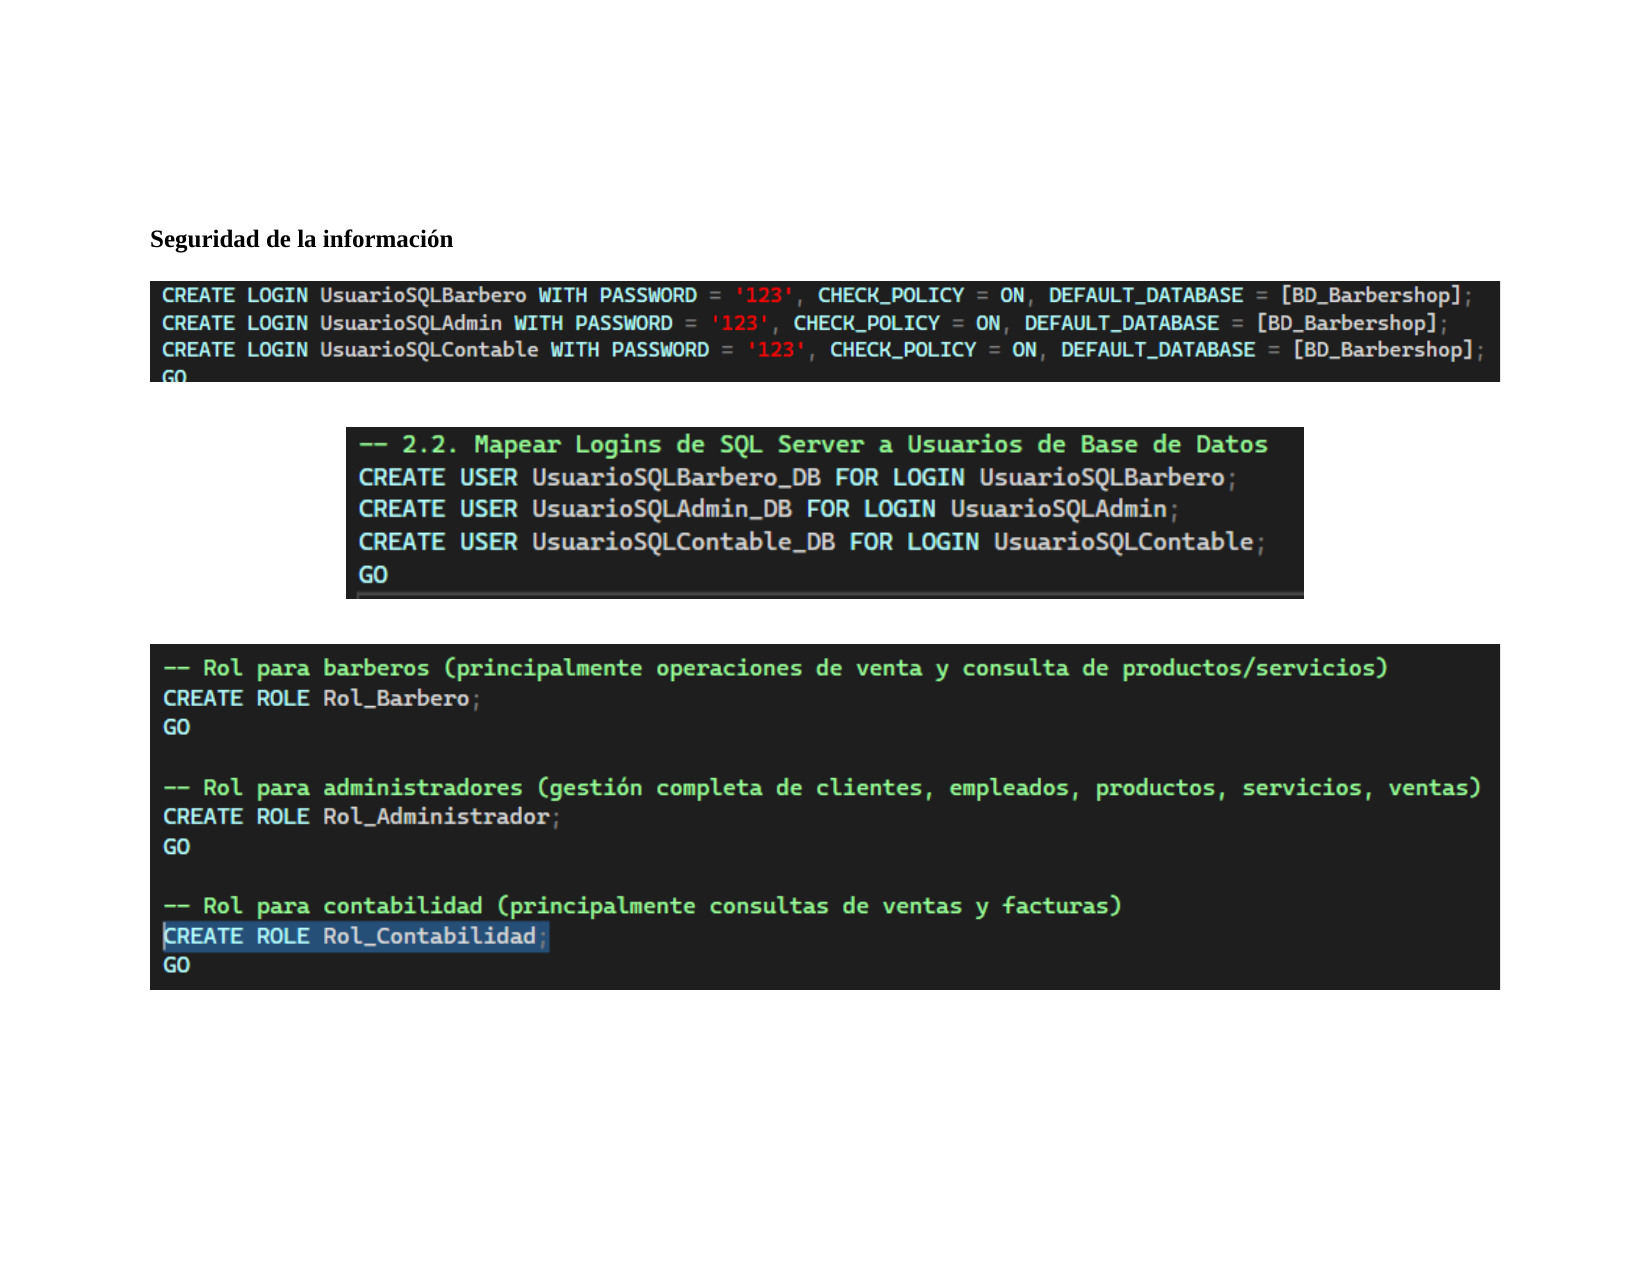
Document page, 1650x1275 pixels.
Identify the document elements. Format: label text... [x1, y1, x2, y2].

subtitle Seguridad de la información [150, 224, 1500, 253]
picture [150, 644, 1500, 990]
picture [150, 281, 1500, 382]
picture [346, 427, 1304, 599]
